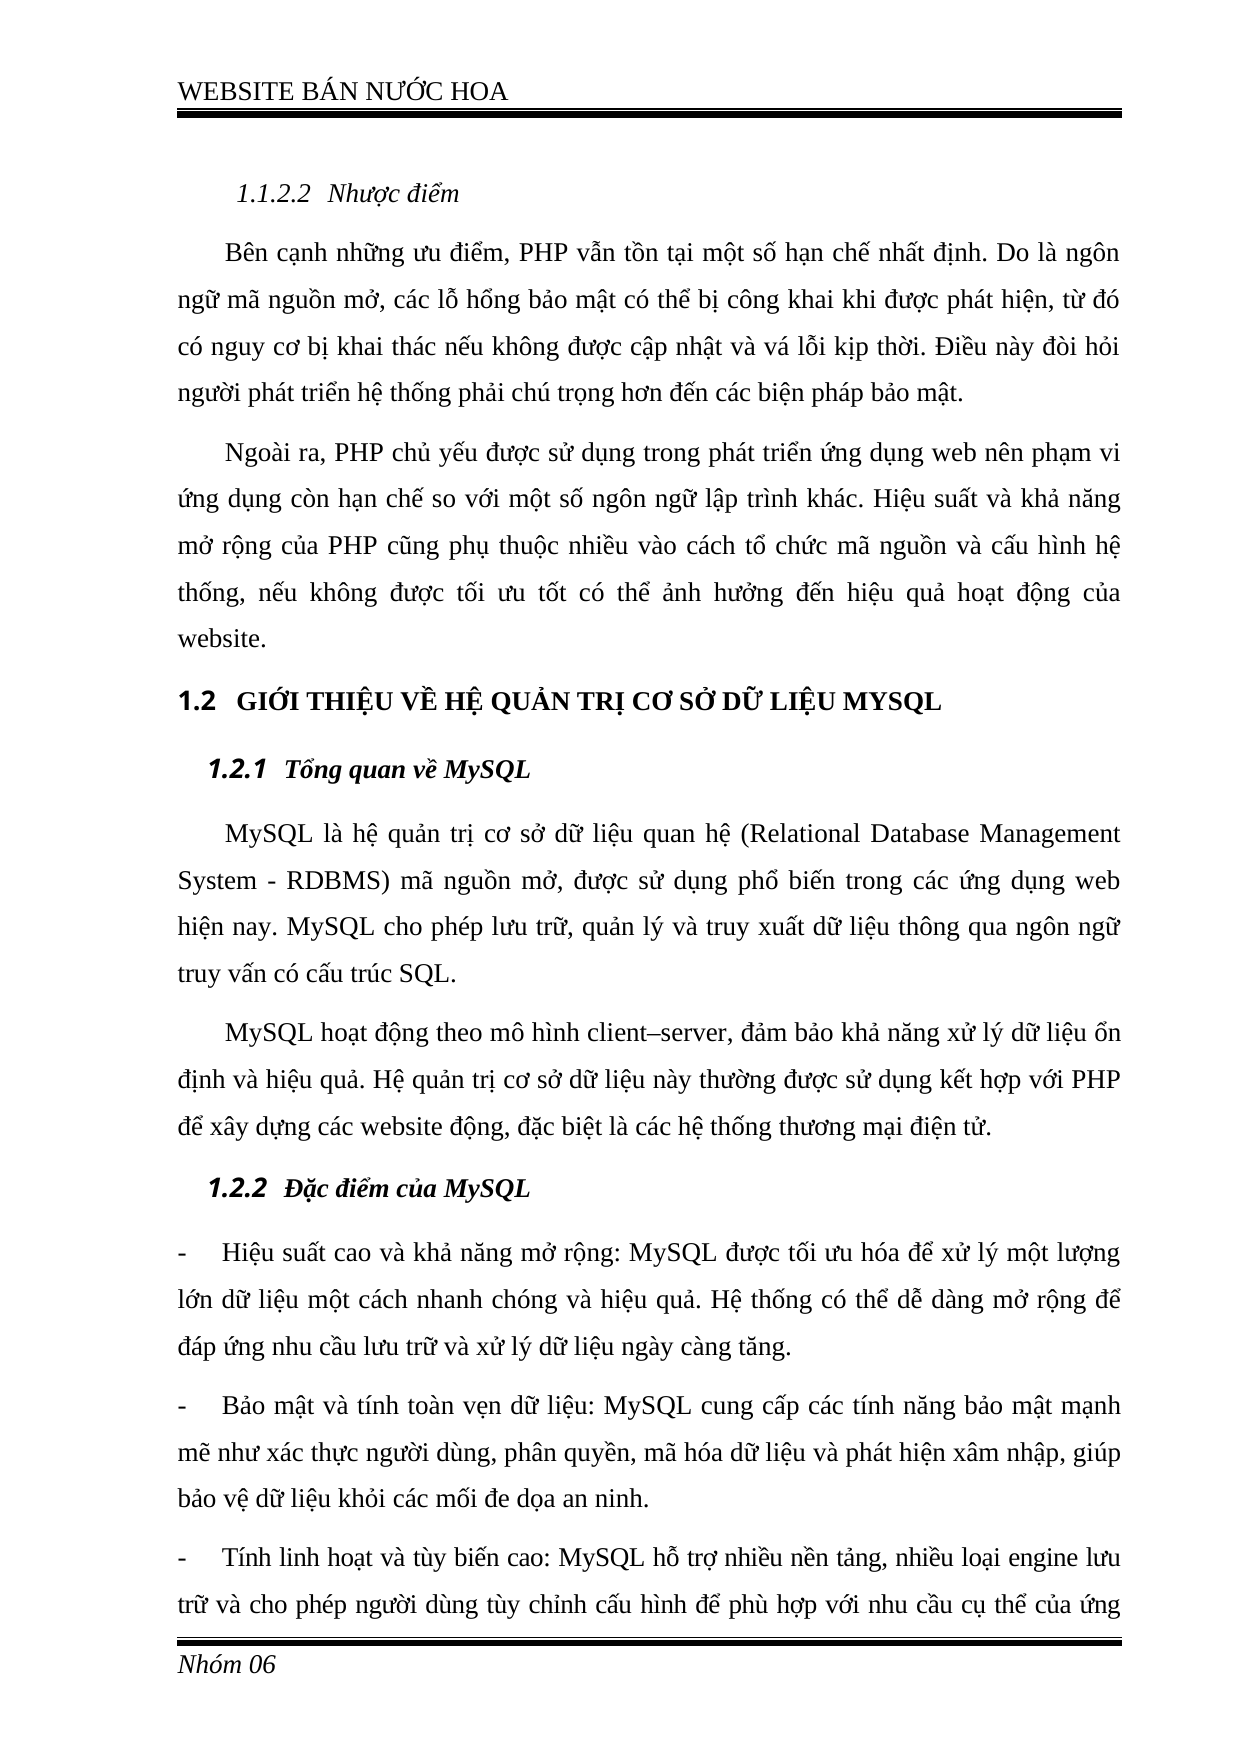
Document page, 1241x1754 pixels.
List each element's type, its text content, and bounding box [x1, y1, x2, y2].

text MySQL hoạt động theo mô hình client–server, đảm bảo khả năng xử lý dữ liệu ổn định và hiệu quả. Hệ quản trị cơ sở dữ liệu này thường được sử dụng kết hợp với PHP để xây dựng các website động, đặc biệt là các hệ thống thương mại điện tử. [177, 1016, 1122, 1141]
text Bên cạnh những ưu điểm, PHP vẫn tồn tại một số hạn chế nhất định. Do là ngôn ngữ mã nguồn mở, các lỗ hổng bảo mật có thể bị công khai khi được phát hiện, từ đó có nguy cơ bị khai thác nếu không được cập nhật và vá lỗi kịp thời. Điều này đòi hỏi người phát triển hệ thống phải chú trọng hơn đến các biện pháp bảo mật. [177, 236, 1122, 408]
list Bảo mật và tính toàn vẹn dữ liệu: MySQL cung cấp các tính năng bảo mật mạnh mẽ như xác thực người dùng, phân quyền, mã hóa dữ liệu và phát hiện xâm nhập, giúp bảo vệ dữ liệu khỏi các mối đe dọa an ninh. [177, 1389, 1122, 1513]
subtitle Tổng quan về MySQL [207, 749, 1122, 786]
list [177, 1542, 1122, 1619]
text Ngoài ra, PHP chủ yếu được sử dụng trong phát triển ứng dụng web nên phạm vi ứng dụng còn hạn chế so với một số ngôn ngữ lập trình khác. Hiệu suất và khả năng mở rộng của PHP cũng phụ thuộc nhiều vào cách tổ chức mã nguồn và cấu hình hệ thống, nếu không được tối ưu tốt có thể ảnh hưởng đến hiệu quả hoạt động của website. [177, 436, 1122, 653]
text MySQL là hệ quản trị cơ sở dữ liệu quan hệ (Relational Database Management System - RDBMS) mã nguồn mở, được sử dụng phổ biến trong các ứng dụng web hiện nay. MySQL cho phép lưu trữ, quản lý và truy xuất dữ liệu thông qua ngôn ngữ truy vấn có cấu trúc SQL. [177, 817, 1122, 988]
list Hiệu suất cao và khả năng mở rộng: MySQL được tối ưu hóa để xử lý một lượng lớn dữ liệu một cách nhanh chóng và hiệu quả. Hệ thống có thể dễ dàng mở rộng để đáp ứng nhu cầu lưu trữ và xử lý dữ liệu ngày càng tăng. [177, 1237, 1122, 1361]
subtitle GIỚI THIỆU VỀ HỆ QUẢN TRỊ CƠ SỞ DỮ LIỆU MYSQL [177, 681, 1122, 718]
subtitle Nhược điểm [177, 177, 1122, 208]
subtitle Đặc điểm của MySQL [207, 1169, 1122, 1206]
